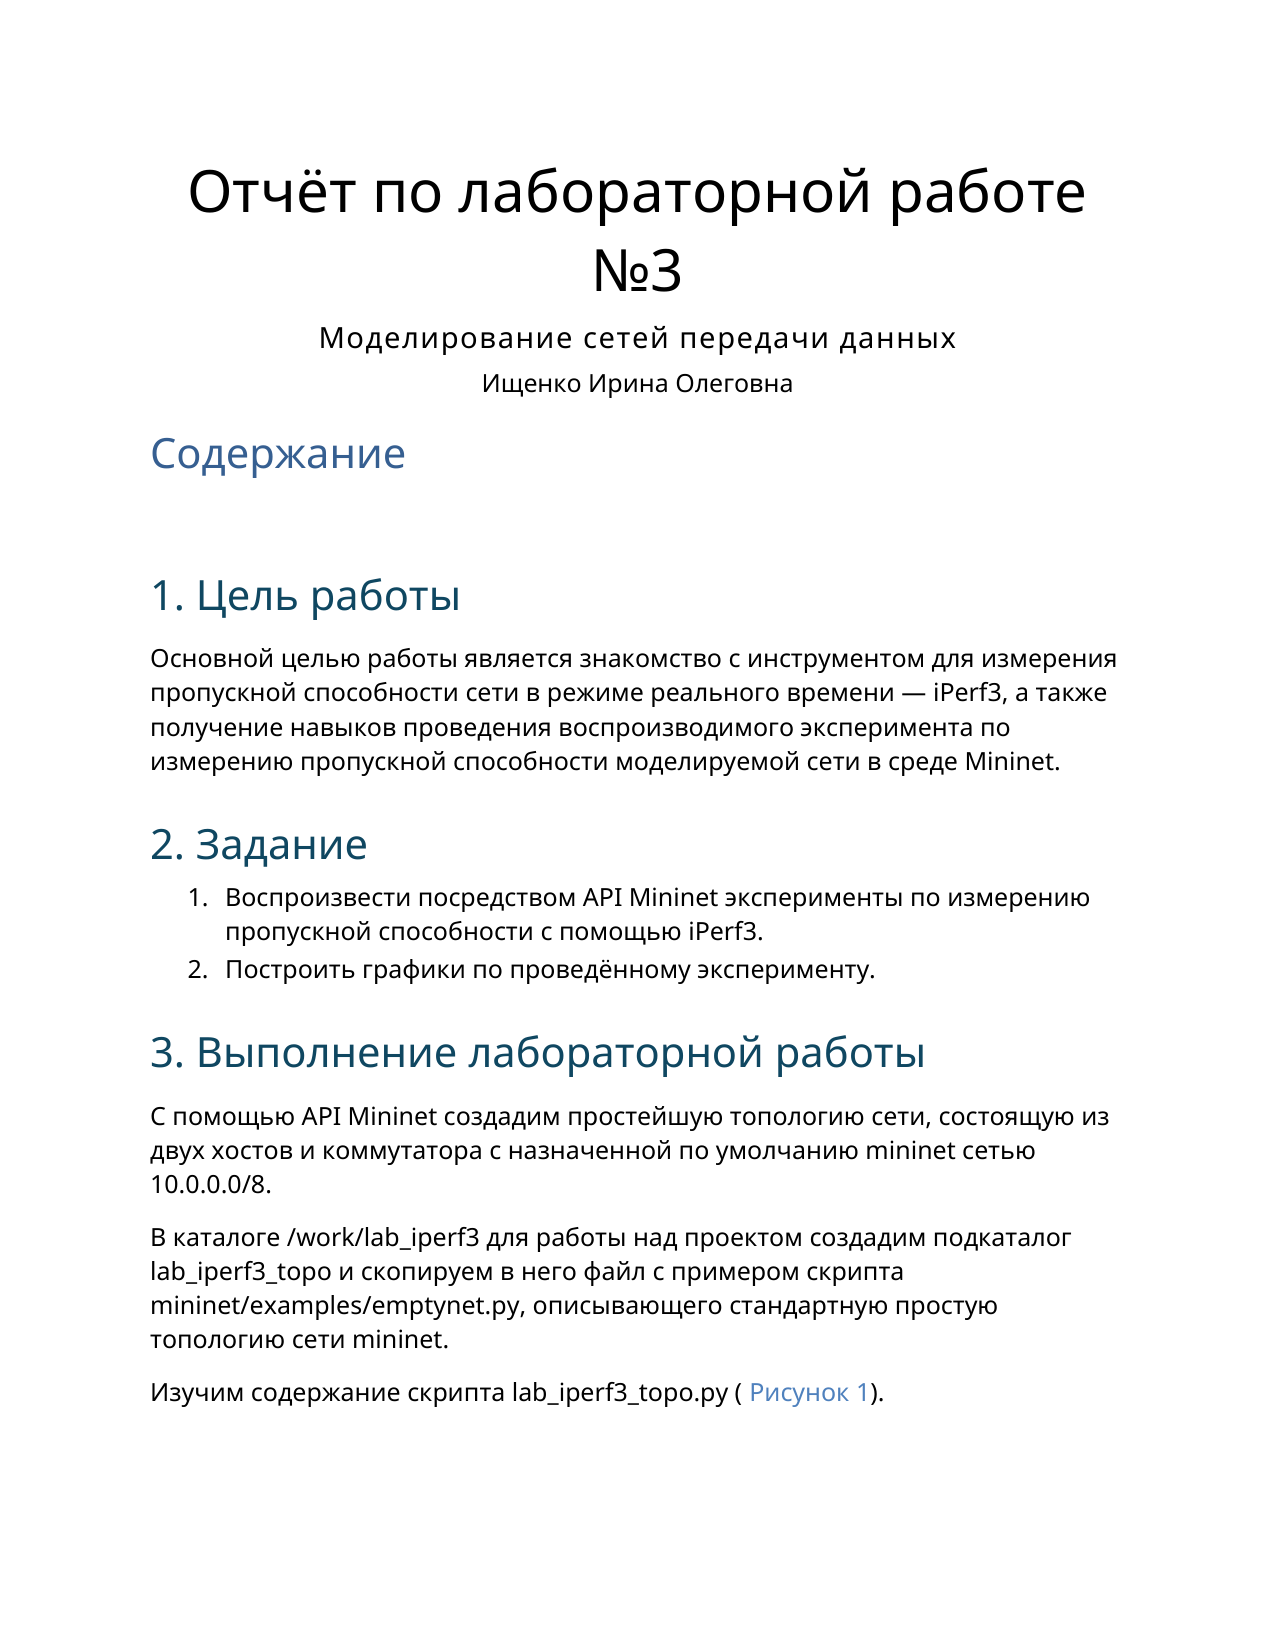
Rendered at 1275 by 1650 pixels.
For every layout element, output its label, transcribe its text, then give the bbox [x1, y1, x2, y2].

title Отчёт по лабораторной работе №3 [150, 150, 1125, 309]
subtitle 1. Цель работы [150, 566, 1125, 622]
list Построить графики по проведённому эксперименту. [187, 952, 1125, 986]
text Изучим содержание скрипта lab_iperf3_topo.py ( Рисунок 1). [150, 1375, 1125, 1409]
text Ищенко Ирина Олеговна [150, 365, 1125, 399]
subtitle 3. Выполнение лабораторной работы [150, 1023, 1125, 1080]
subtitle 2. Задание [150, 815, 1125, 872]
text Основной целью работы является знакомство с инструментом для измерения пропускной способности сети в режиме реального времени — iPerf3, а также получение навыков проведения воспроизводимого эксперимента по измерению пропускной способности моделируемой сети в среде Mininet. [150, 641, 1125, 777]
list Воспроизвести посредством API Mininet эксперименты по измерению пропускной способности с помощью iPerf3. [187, 880, 1125, 948]
text В каталоге /work/lab_iperf3 для работы над проектом создадим подкаталог lab_iperf3_topo и скопируем в него файл с примером скрипта mininet/examples/emptynet.py, описывающего стандартную простую топологию сети mininet. [150, 1220, 1125, 1356]
subtitle Моделирование сетей передачи данных [150, 317, 1125, 357]
text С помощью API Mininet создадим простейшую топологию сети, состоящую из двух хостов и коммутатора с назначенной по умолчанию mininet сетью 10.0.0.0/8. [150, 1099, 1125, 1201]
